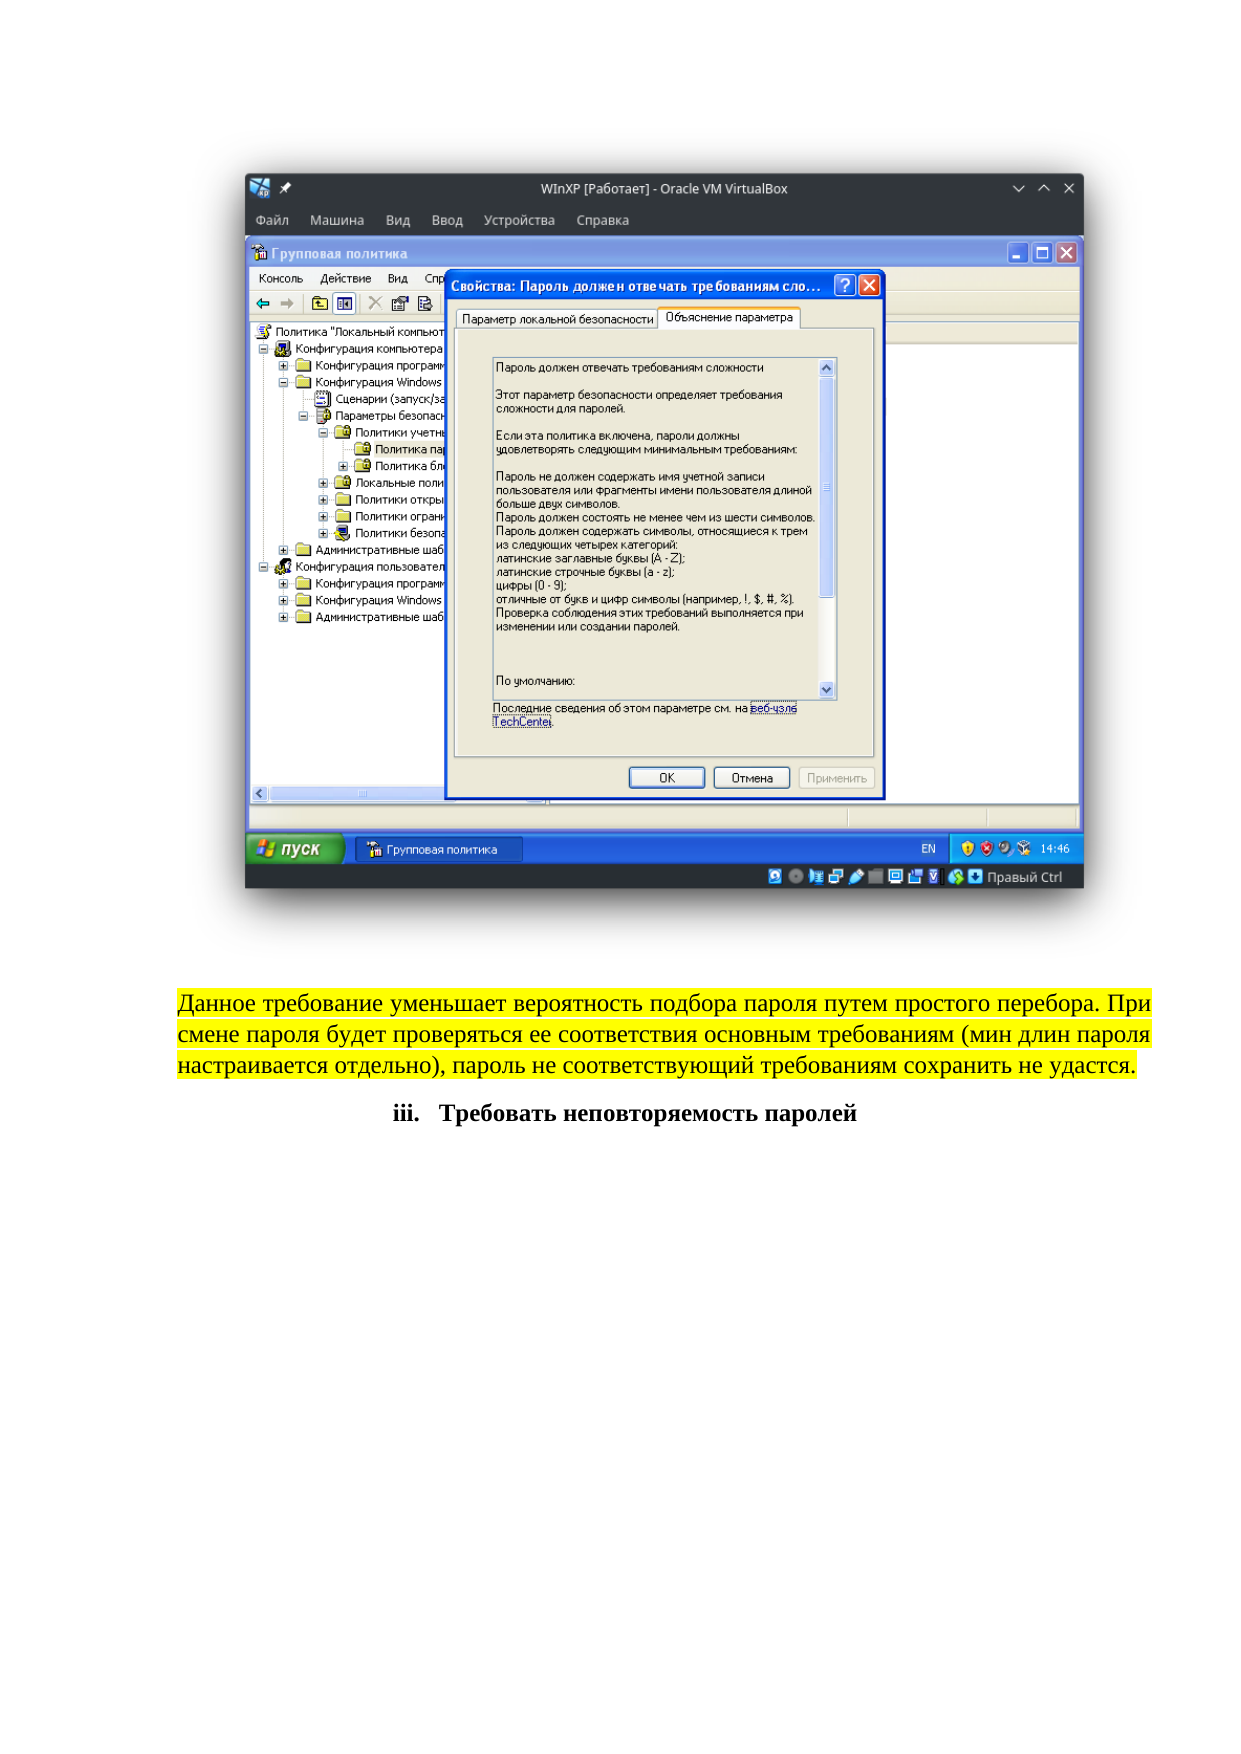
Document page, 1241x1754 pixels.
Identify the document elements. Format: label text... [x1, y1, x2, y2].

text Данное требование уменьшает вероятность подбора пароля путем простого перебора. При смене пароля будет проверяться ее соответствия основным требованиям (мин длин пароля настраивается отдельно), пароль не соответствующий требованиям сохранить не удастся. [177, 1048, 1152, 1079]
list Требовать неповторяемость паролей [420, 1098, 1152, 1126]
picture [177, 118, 1152, 969]
